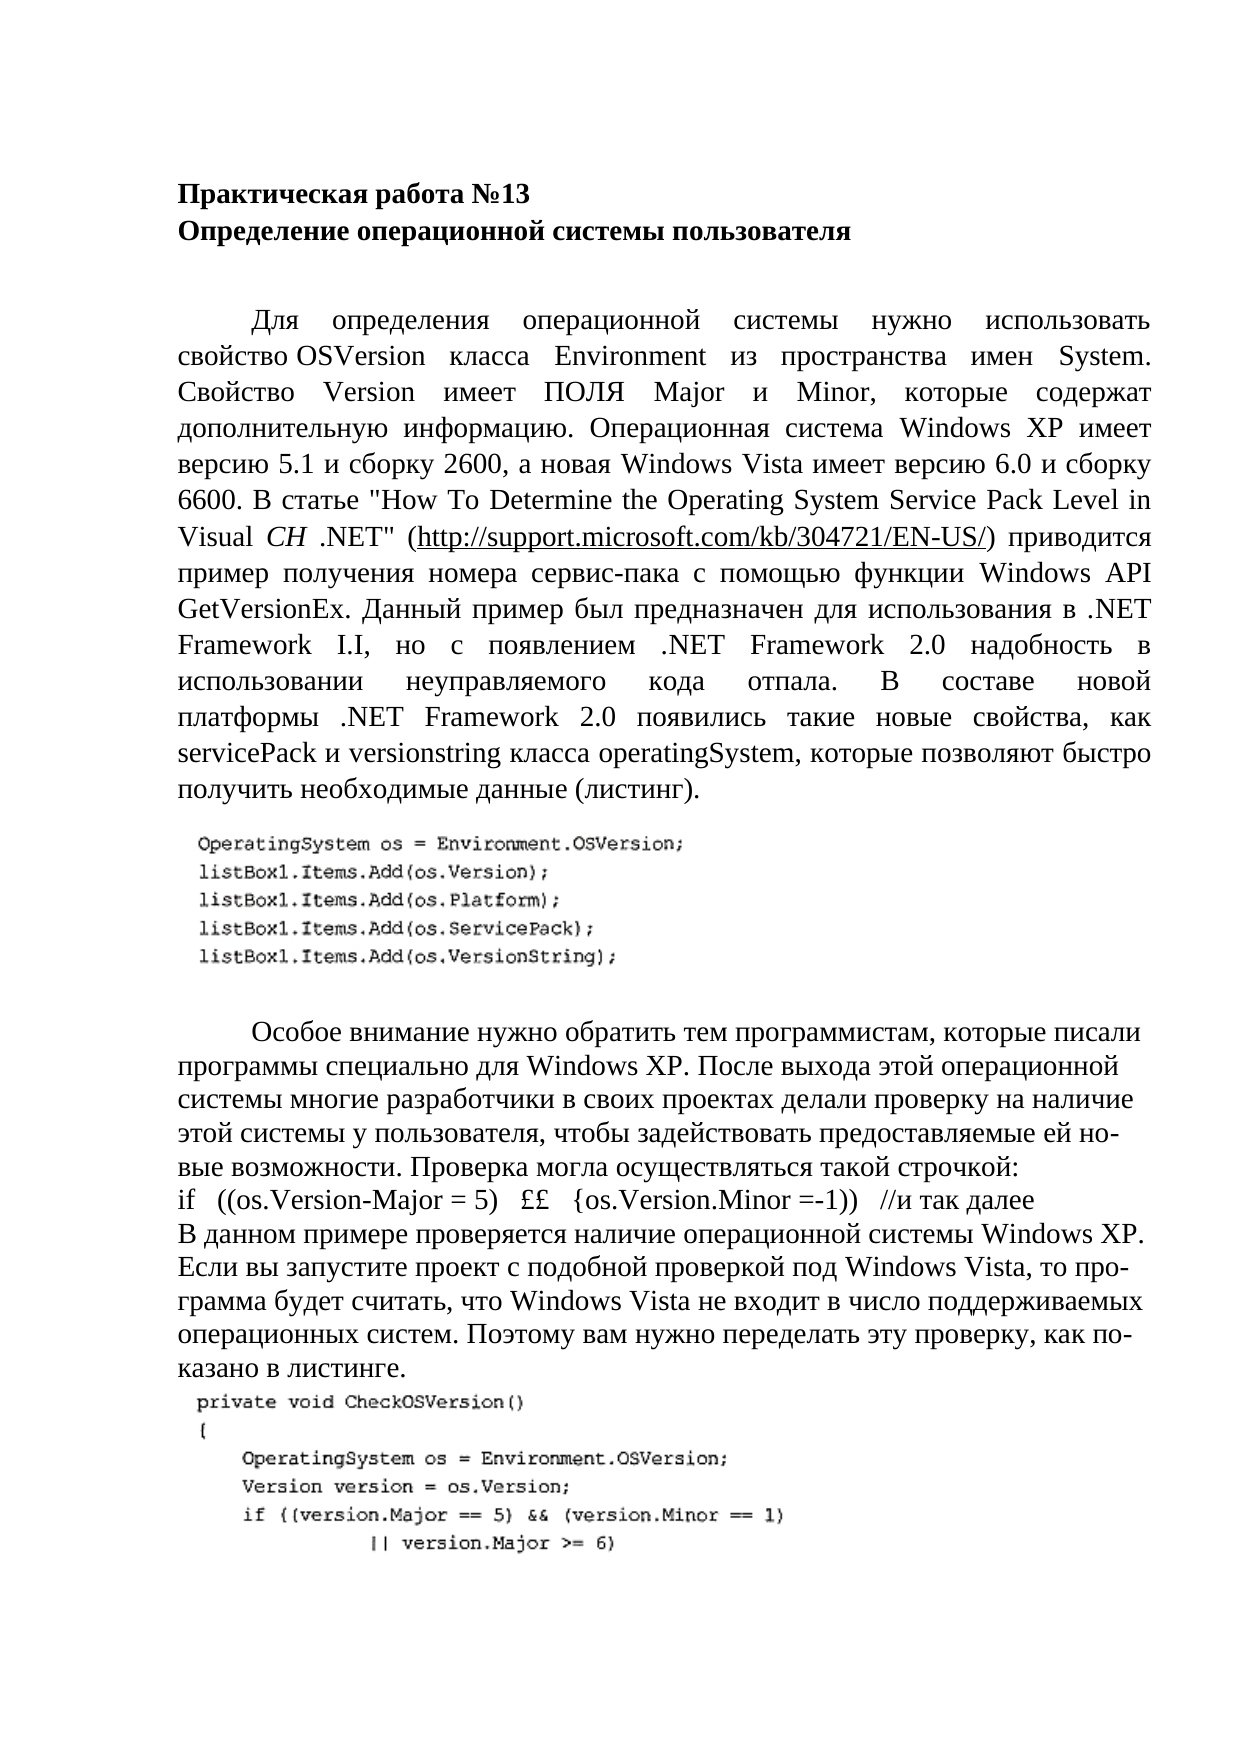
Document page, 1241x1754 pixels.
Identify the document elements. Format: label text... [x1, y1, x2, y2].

text В данном примере проверяется наличие операционной системы Windows XP. Если вы запустите проект с подобной проверкой под Windows Vista, то программа будет считать, что Windows Vista не входит в число поддерживаемых операционных систем. Поэтому вам нужно переделать эту проверку, как показано в листинге. [177, 1216, 1152, 1383]
subtitle Практическая работа №13 Определение операционной системы пользователя [177, 177, 1152, 246]
text if ((os.Version-Major = 5) ££ {os.Version.Minor =-1)) //и так далее [177, 1182, 1152, 1216]
picture [177, 1383, 837, 1587]
text Для определения операционной системы нужно использовать свойство OSVersion класса Environment из пространства имен System. Свойство Version имеет ПОЛЯ Major и Minor, которые содержат дополнительную информацию. Операционная система Windows XP имеет версию 5.1 и сборку 2600, а новая Windows Vista имеет версию 6.0 и сборку 6600. В статье "How То Determine the Operating System Service Pack Level in Visual CH .NET" (http://support.microsoft.com/kb/304721/EN-US/) приводится пример получения номера сервис-пака с помощью функции Windows API GetVersionEx. Данный пример был предназначен для использования в .NET Framework I.I, но с появлением .NET Framework 2.0 надобность в использовании неуправляемого кода отпала. В составе новой платформы .NET Framework 2.0 появились такие новые свойства, как servicePack и versionstring класса operatingSystem, которые позволяют быстро получить необходимые данные (листинг). [177, 302, 1152, 805]
picture [177, 824, 799, 981]
text Особое внимание нужно обратить тем программистам, которые писали программы специально для Windows XP. После выхода этой операционной системы многие разработчики в своих проектах делали проверку на наличие этой системы у пользователя, чтобы задействовать предоставляемые ей новые возможности. Проверка могла осуществляться такой строчкой: [177, 1014, 1152, 1182]
